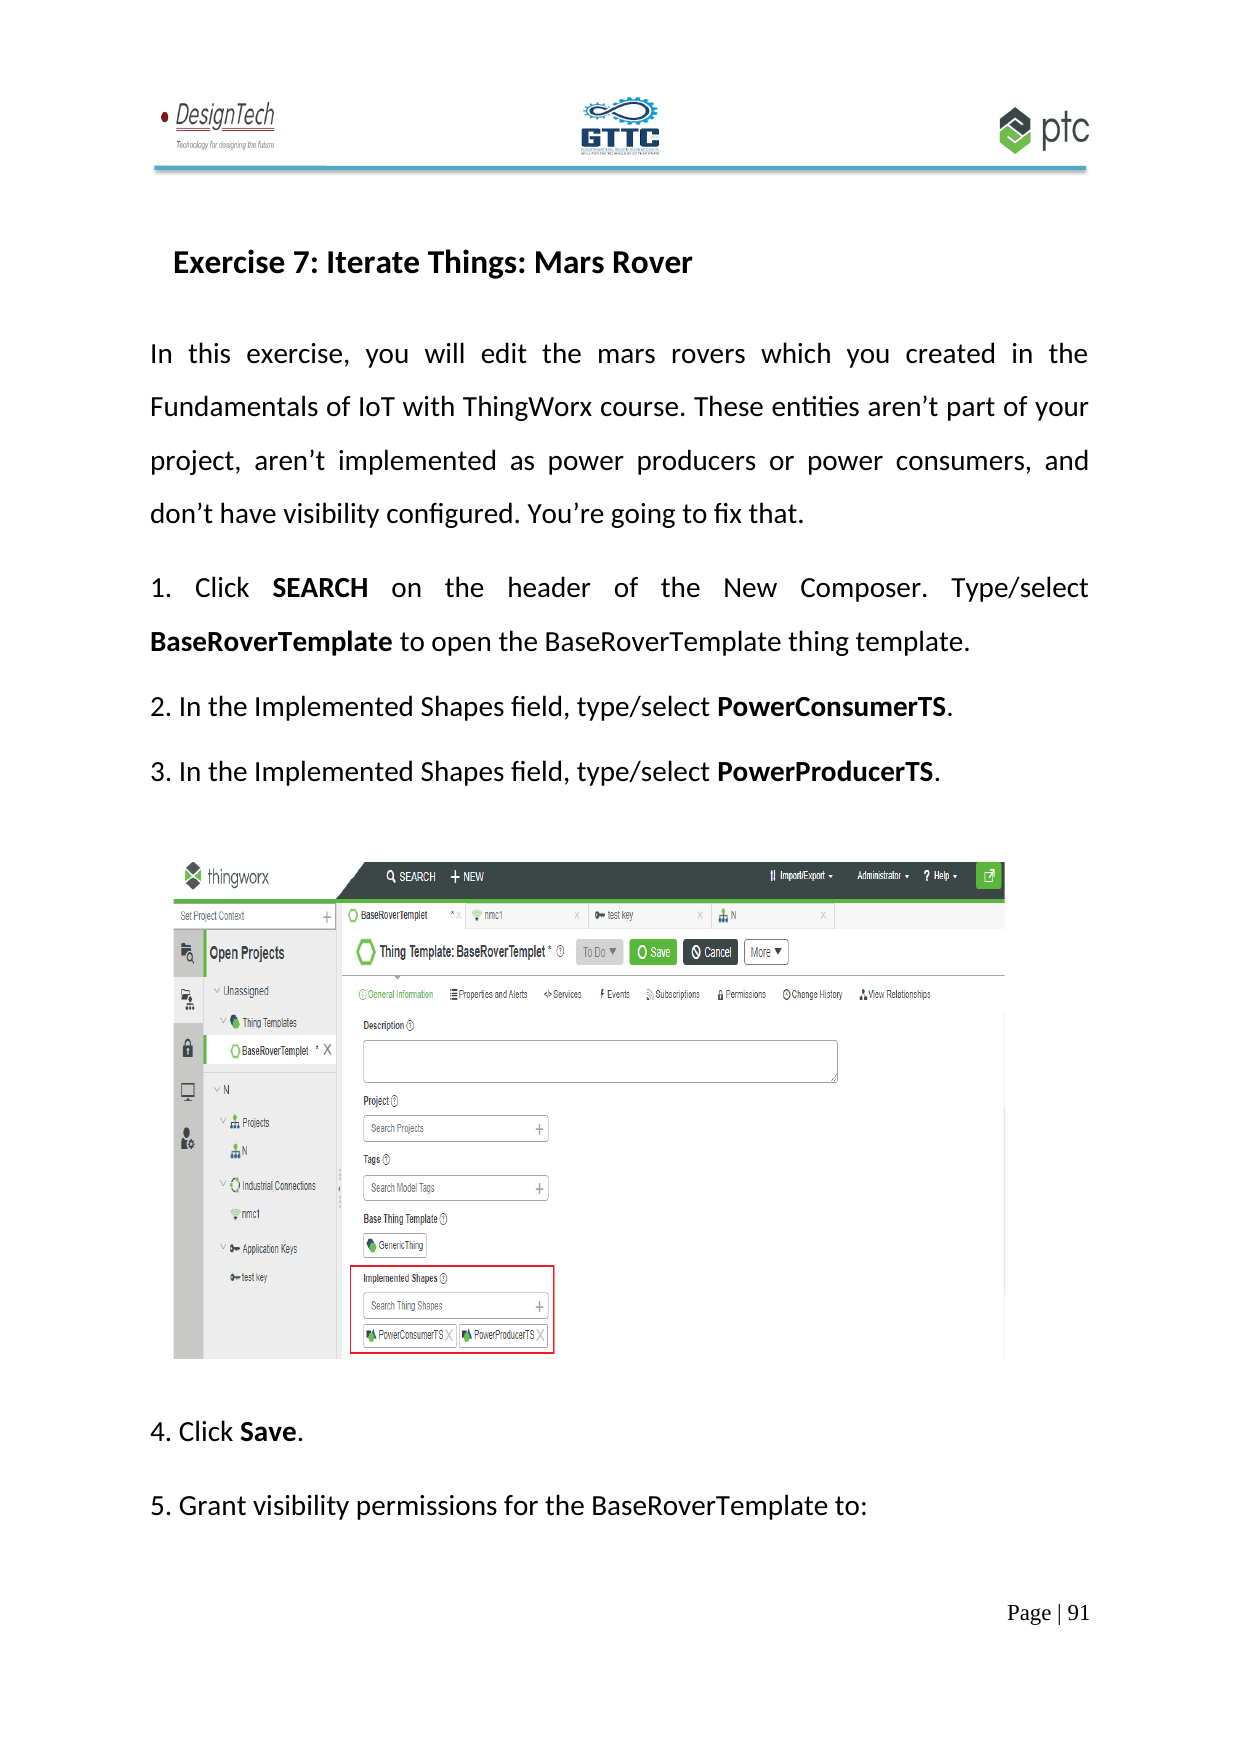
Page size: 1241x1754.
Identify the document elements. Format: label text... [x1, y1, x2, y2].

text 5. Grant visibility permissions for the BaseRoverTemplate to: [150, 1487, 1090, 1523]
text 1. Click SEARCH on the header of the New Composer. Type/select BaseRoverTemplate to open the BaseRoverTemplate thing template. [150, 569, 1090, 659]
subtitle Exercise 7: Iterate Things: Mars Rover [173, 241, 1090, 282]
text 4. Click Save. [150, 1413, 1090, 1448]
text 3. In the Implemented Shapes field, type/select PowerProducerTS. [150, 753, 1090, 789]
text 2. In the Implemented Shapes field, type/select PowerConsumerTS. [150, 688, 1090, 724]
text In this exercise, you will edit the mars rovers which you created in the Fundamentals of IoT with ThingWorx course. These entities aren’t part of your project, aren’t implemented as power producers or power consumers, and don’t have visibility configured. You’re going to fix that. [150, 335, 1090, 531]
picture [150, 86, 1091, 177]
picture [173, 862, 1005, 1359]
